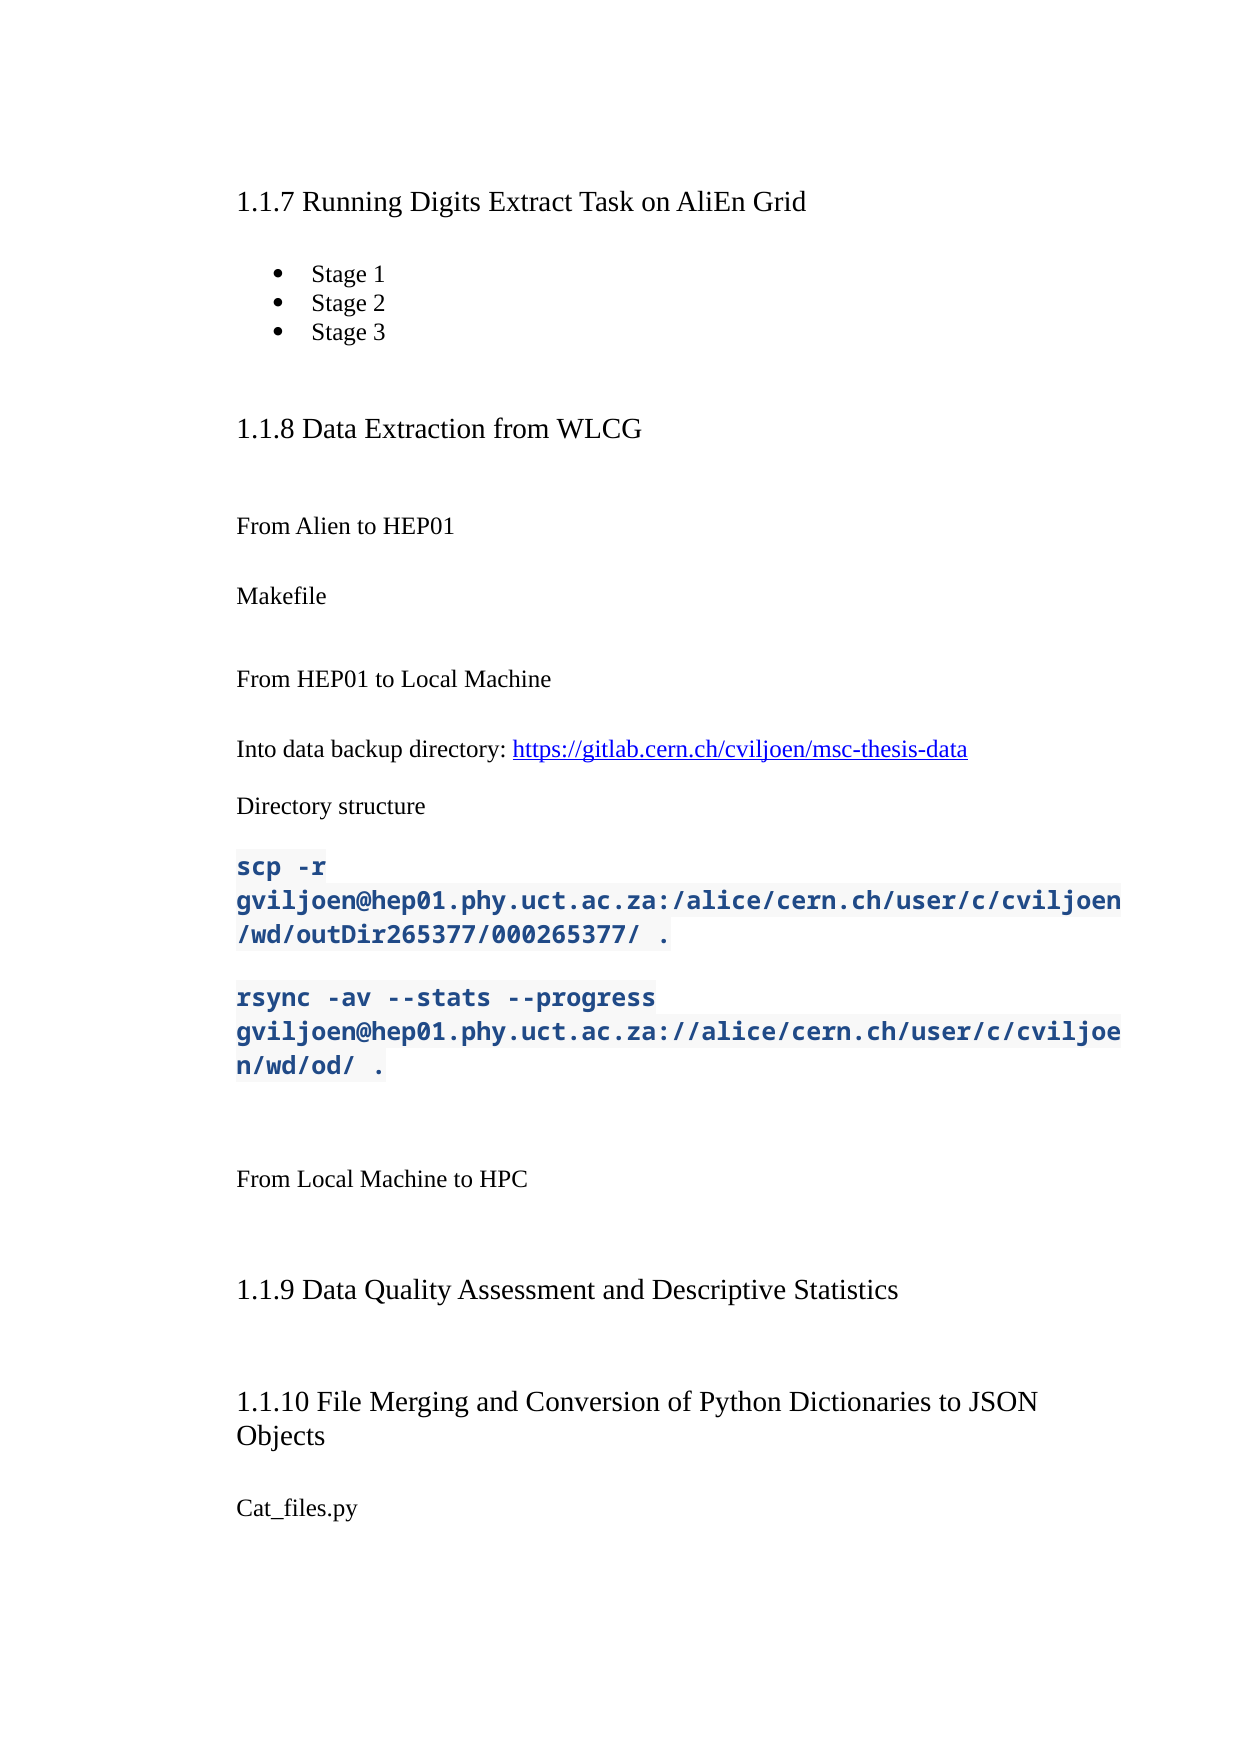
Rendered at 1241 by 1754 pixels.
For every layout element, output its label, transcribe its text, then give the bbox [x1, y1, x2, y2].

text Cat_files.py [236, 1493, 1122, 1521]
text rsync -av --stats --progress gviljoen@hep01.phy.uct.ac.za://alice/cern.ch/user/c/cviljoen/wd/od/ . [386, 980, 1122, 1082]
subtitle From Local Machine to HPC [236, 1164, 1122, 1193]
text Makefile [236, 581, 1122, 610]
list Stage 3 [274, 317, 1122, 345]
text Into data backup directory: https://gitlab.cern.ch/cviljoen/msc-thesis-data [236, 734, 1122, 763]
list Stage 1 [274, 259, 1122, 288]
subtitle From Alien to HEP01 [236, 511, 1122, 540]
subtitle Data Quality Assessment and Descriptive Statistics [236, 1272, 1122, 1306]
text scp -r gviljoen@hep01.phy.uct.ac.za:/alice/cern.ch/user/c/cviljoen/wd/outDir265377/000265377/ . [326, 849, 1122, 951]
subtitle File Merging and Conversion of Python Dictionaries to JSON Objects [236, 1384, 1122, 1451]
list Stage 2 [274, 288, 1122, 317]
text Directory structure [236, 791, 1122, 820]
subtitle Data Extraction from WLCG [236, 412, 1122, 445]
subtitle Running Digits Extract Task on AliEn Grid [236, 184, 1122, 218]
subtitle From HEP01 to Local Machine [236, 664, 1122, 693]
